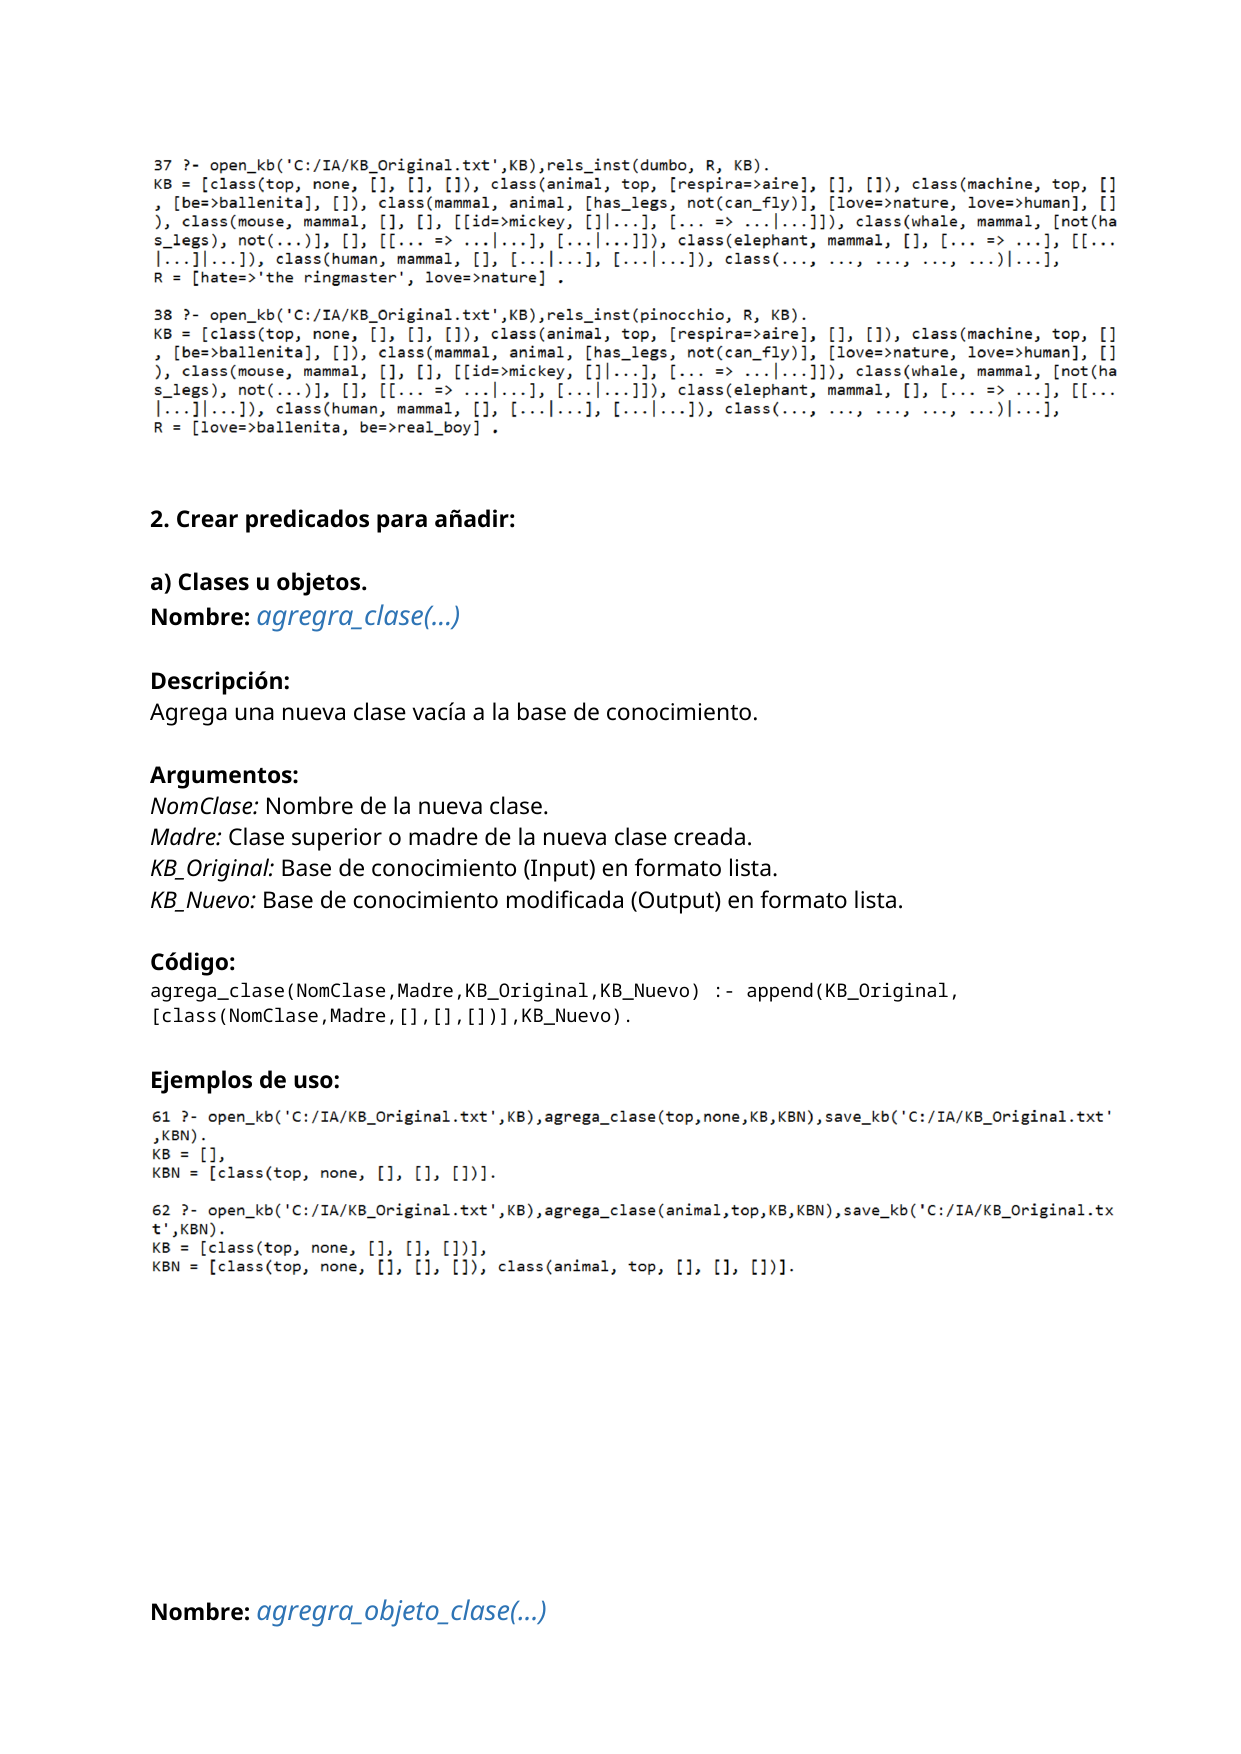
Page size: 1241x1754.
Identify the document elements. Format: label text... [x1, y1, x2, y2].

text Ejemplos de uso: [150, 1064, 1090, 1096]
text Argumentos: [150, 758, 1090, 790]
picture [150, 1100, 1119, 1279]
text a) Clases u objetos. [150, 565, 1090, 597]
text Madre: Clase superior o madre de la nueva clase creada. [150, 821, 1090, 852]
text agrega_clase(NomClase,Madre,KB_Original,KB_Nuevo) :- append(KB_Original,[class(NomClase,Madre,[],[],[])],KB_Nuevo). [150, 977, 1090, 1028]
text Descripción: [150, 665, 1090, 696]
text Código: [150, 946, 1090, 977]
text Nombre: agregra_clase(...) [150, 597, 1090, 633]
text Nombre: agregra_objeto_clase(...) [150, 1591, 1090, 1628]
text KB_Original: Base de conocimiento (Input) en formato lista. [150, 852, 1090, 883]
text NomClase: Nombre de la nueva clase. [150, 790, 1090, 821]
text KB_Nuevo: Base de conocimiento modificada (Output) en formato lista. [150, 883, 1090, 915]
picture [150, 150, 1123, 441]
text 2. Crear predicados para añadir: [150, 503, 1090, 534]
text Agrega una nueva clase vacía a la base de conocimiento. [150, 696, 1090, 727]
